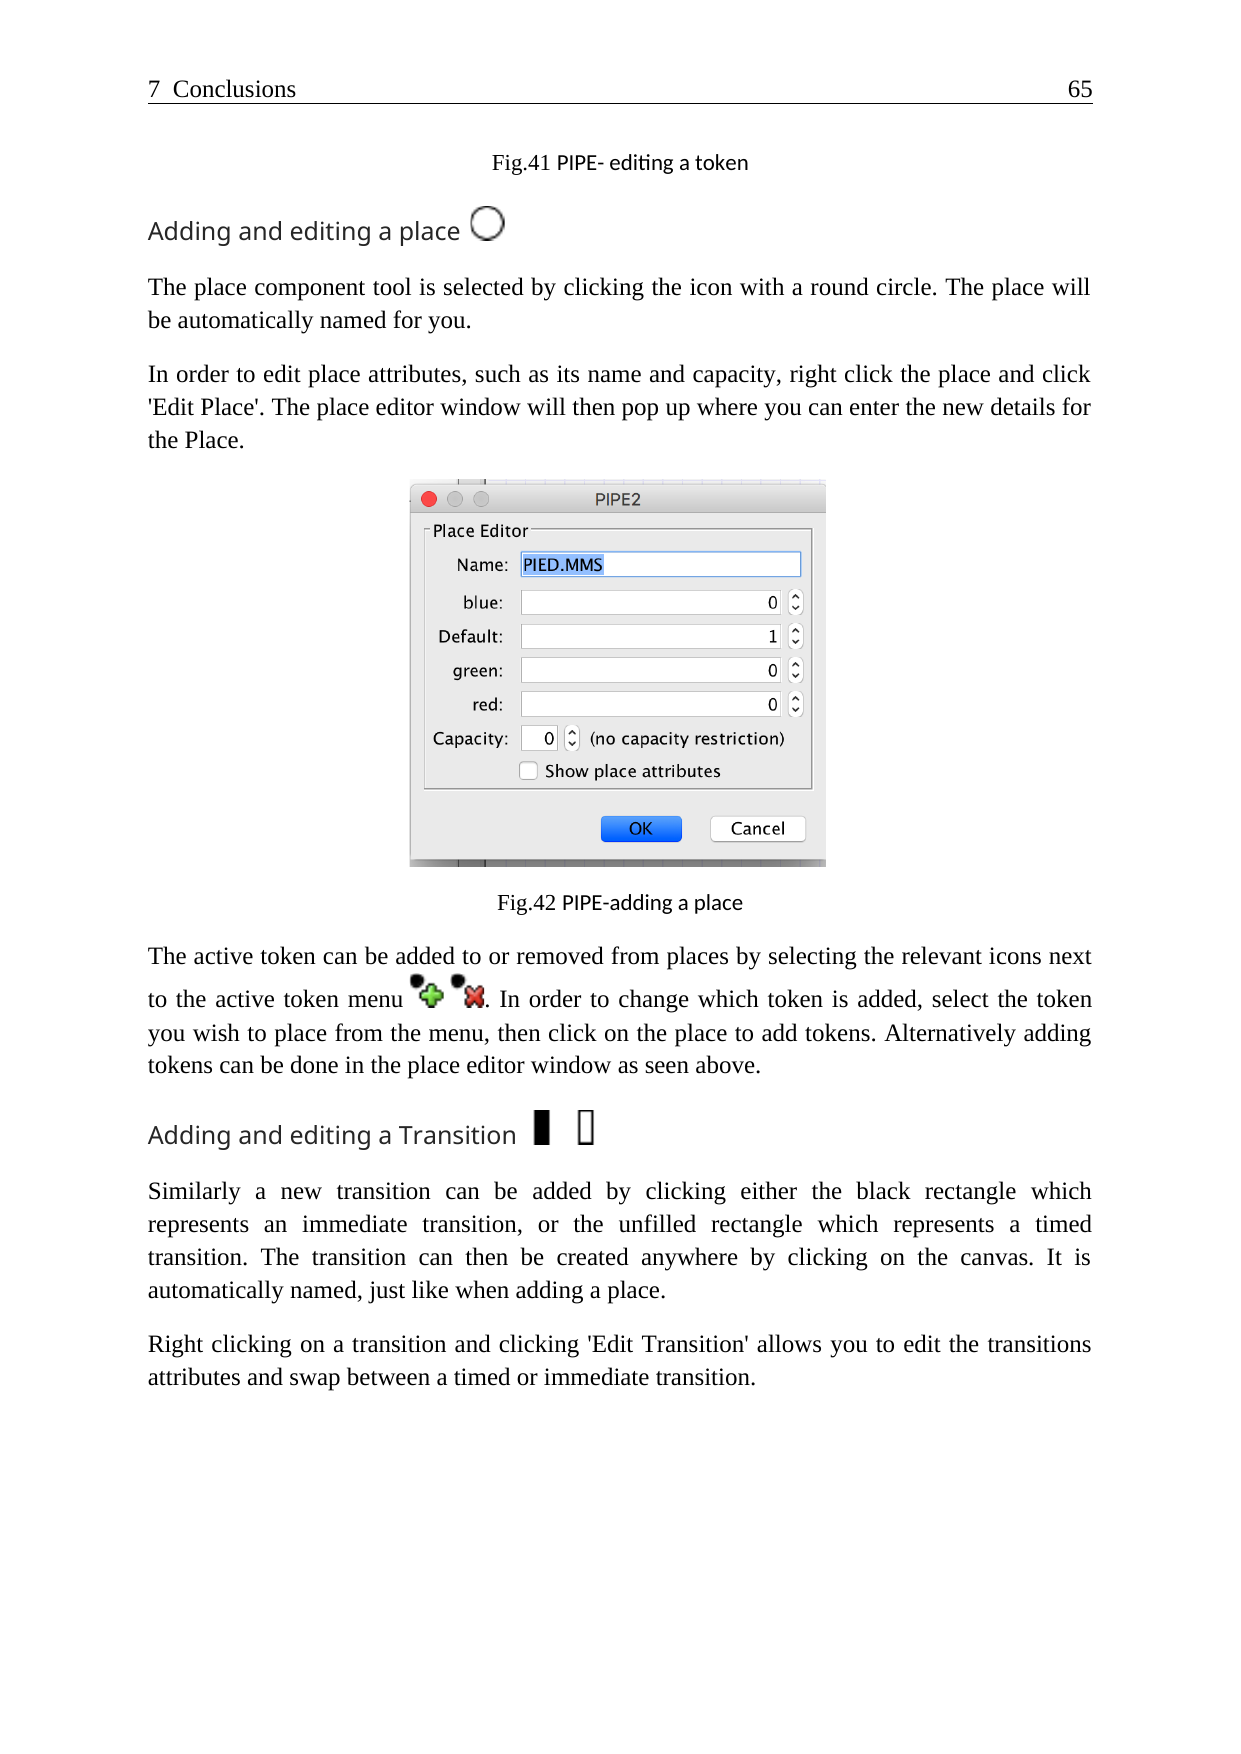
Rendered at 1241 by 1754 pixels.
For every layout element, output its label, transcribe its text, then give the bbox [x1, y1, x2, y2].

text Fig.41 PIPE- editing a token [148, 148, 1093, 176]
picture [409, 973, 444, 1008]
text Fig.42 PIPE-adding a place [148, 888, 1093, 916]
text Adding and editing a Transition [148, 1104, 1093, 1156]
text The active token can be added to or removed from places by selecting the relevant icons next to the active token menu . In order to change which token is added, select the token you wish to place from the menu, then click on the place to add tokens. Alternatively adding tokens can be done in the place editor window as seen above. [148, 941, 1093, 1079]
text Similarly a new transition can be added by clicking either the black rectangle which represents an immediate transition, or the unfilled rectangle which represents a timed transition. The transition can then be created anywhere by clicking on the canvas. It is automatically named, just like when adding a place. [148, 1176, 1093, 1304]
text In order to edit place attributes, such as its name and capacity, right click the place and click 'Edit Place'. The place editor window will then pop up where you can enter the new details for the Place. [148, 359, 1093, 454]
text The place component tool is selected by clicking the icon with a round circle. The place will be automatically named for you. [148, 272, 1093, 334]
picture [570, 1110, 605, 1145]
picture [526, 1110, 561, 1145]
picture [450, 973, 485, 1008]
picture [409, 479, 826, 867]
picture [470, 206, 505, 241]
text Right clicking on a transition and clicking 'Edit Transition' allows you to edit the transitions attributes and swap between a timed or immediate transition. [148, 1329, 1093, 1391]
text Adding and editing a place [148, 201, 1093, 252]
